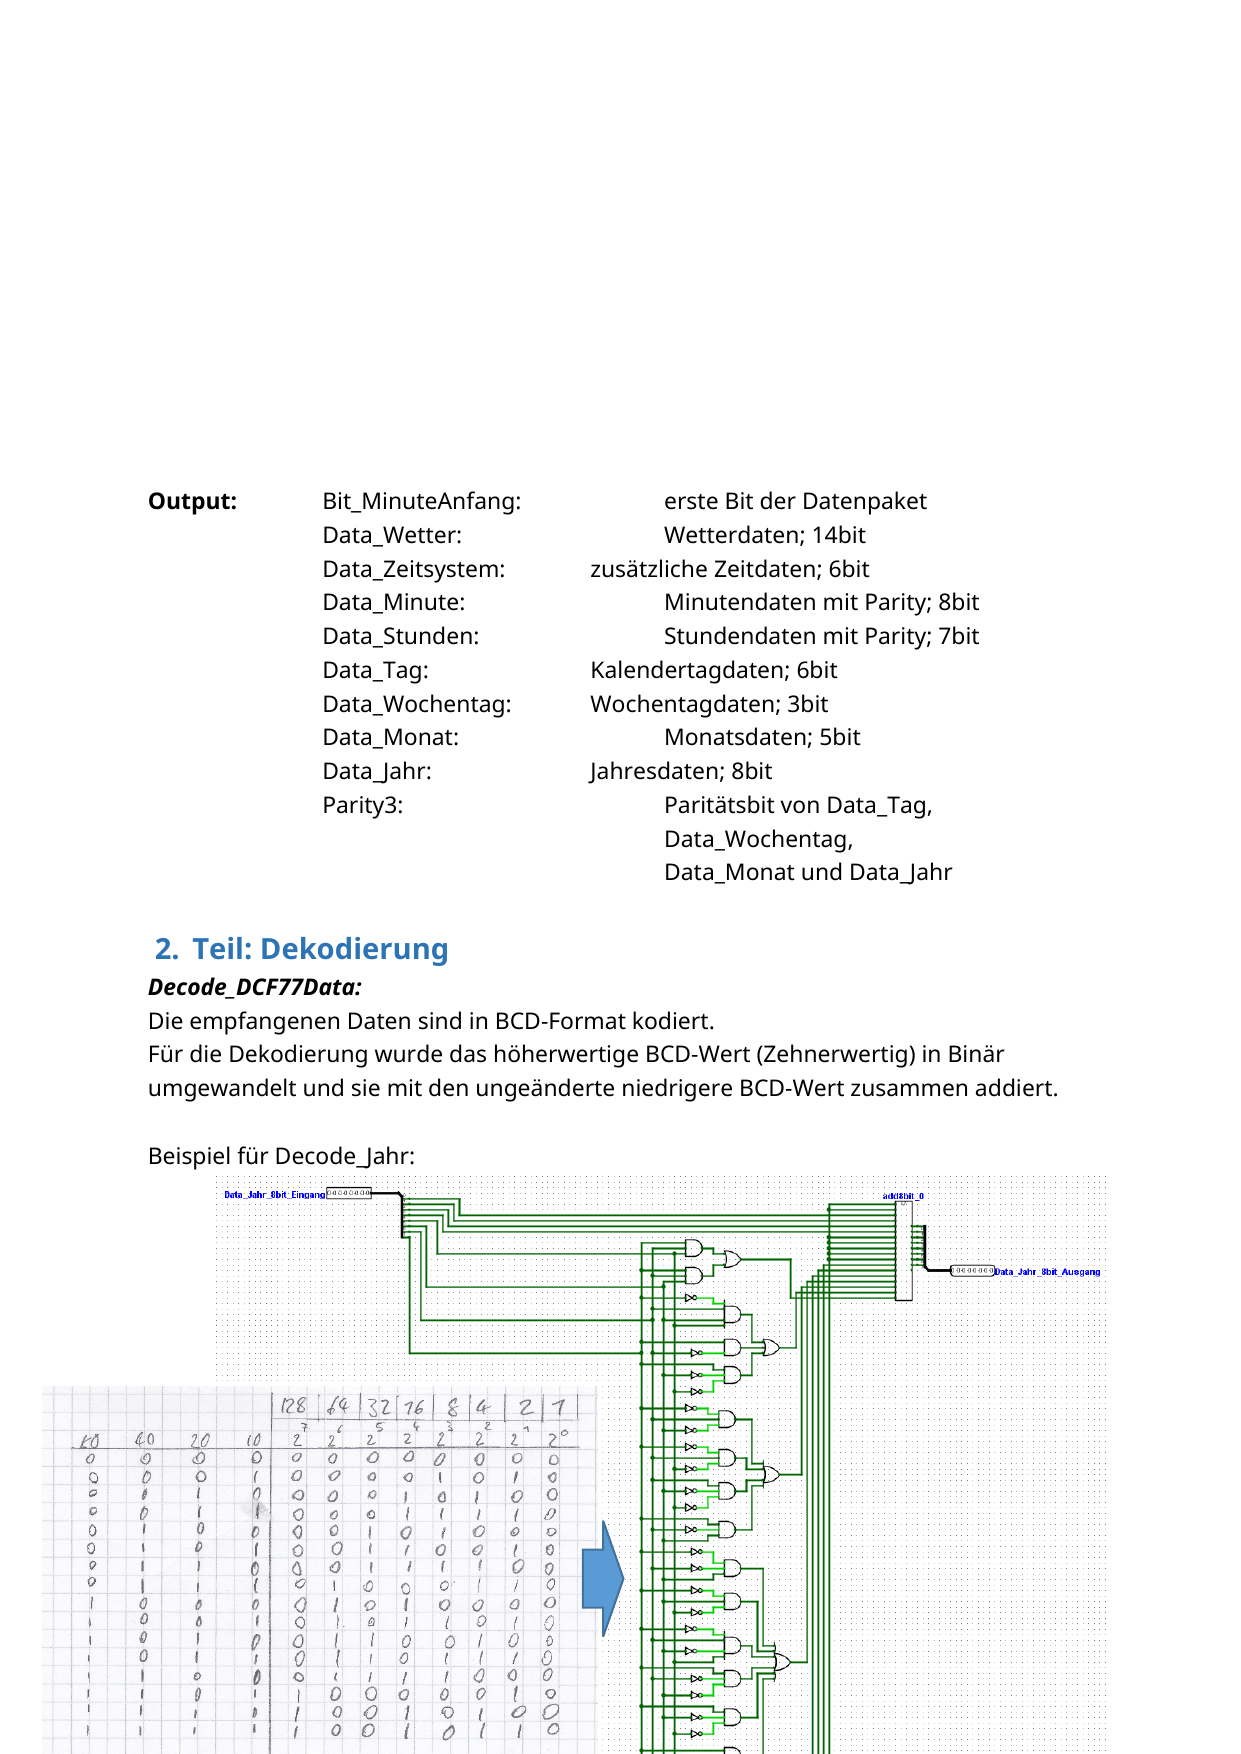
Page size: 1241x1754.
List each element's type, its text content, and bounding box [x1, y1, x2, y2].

text Data_Minute: Minutendaten mit Parity; 8bit [148, 586, 1093, 618]
text Beispiel für Decode_Jahr: [148, 1139, 1093, 1171]
text Die empfangenen Daten sind in BCD-Format kodiert. [148, 1004, 1093, 1036]
text Data_Wetter: Wetterdaten; 14bit [148, 519, 1093, 550]
text Data_Wochentag: Wochentagdaten; 3bit [148, 688, 1093, 719]
text Data_Monat: Monatsdaten; 5bit [148, 721, 1093, 753]
text Decode_DCF77Data: [148, 971, 1093, 1002]
text Data_Tag: Kalendertagdaten; 6bit [148, 654, 1093, 685]
text Data_Zeitsystem: zusätzliche Zeitdaten; 6bit [148, 553, 1093, 584]
text Data_Jahr: Jahresdaten; 8bit [148, 755, 1093, 786]
text Output: Bit_MinuteAnfang: erste Bit der Datenpaket [148, 485, 1093, 516]
text Parity3: Paritätsbit von Data_Tag, [148, 789, 1093, 820]
text Data_Wochentag, [148, 823, 1093, 854]
subtitle Teil: Dekodierung [154, 928, 1093, 968]
picture [42, 1172, 1110, 1754]
text Data_Monat und Data_Jahr [148, 856, 1093, 888]
text Data_Stunden: Stundendaten mit Parity; 7bit [148, 620, 1093, 651]
text Für die Dekodierung wurde das höherwertige BCD-Wert (Zehnerwertig) in Binär umgewandelt und sie mit den ungeänderte niedrigere BCD-Wert zusammen addiert. [148, 1038, 1093, 1103]
